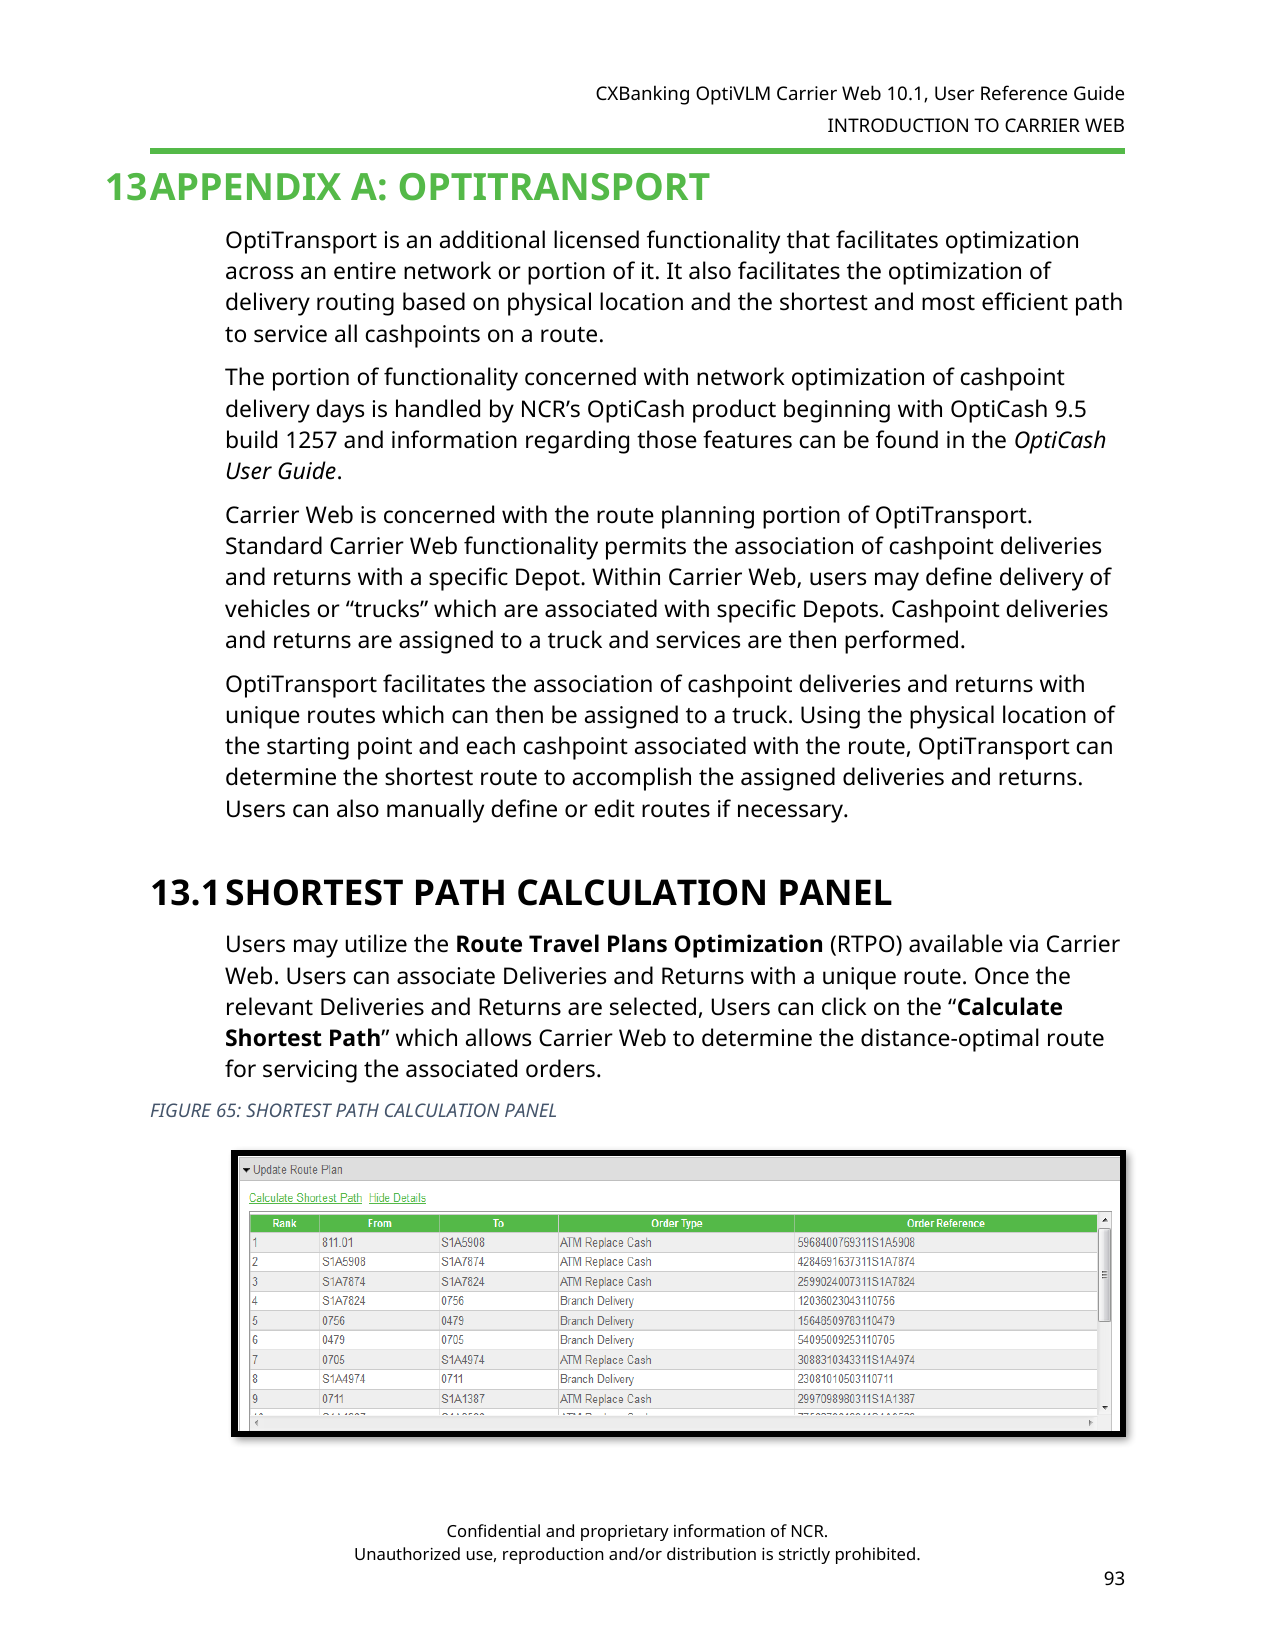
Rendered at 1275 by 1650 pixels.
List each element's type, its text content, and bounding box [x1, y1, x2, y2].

text Carrier Web is concerned with the route planning portion of OptiTransport. Standard Carrier Web functionality permits the association of cashpoint deliveries and returns with a specific Depot. Within Carrier Web, users may define delivery of vehicles or “trucks” which are associated with specific Depots. Cashpoint deliveries and returns are assigned to a truck and services are then performed. [225, 499, 1125, 655]
text OptiTransport facilitates the association of cashpoint deliveries and returns with unique routes which can then be assigned to a truck. Using the physical location of the starting point and each cashpoint associated with the route, OptiTransport can determine the shortest route to accomplish the assigned deliveries and returns. Users can also manually define or edit routes if necessary. [225, 668, 1125, 855]
text The portion of functionality concerned with network optimization of cashpoint delivery days is handled by NCR’s OptiCash product beginning with OptiCash 9.5 build 1257 and information regarding those features can be found in the OptiCash User Guide. [225, 361, 1125, 486]
subtitle APPENDIX A: OPTITRANSPORT [104, 160, 1125, 211]
text FIGURE 65: SHORTEST PATH CALCULATION PANEL [150, 1097, 1125, 1123]
text OptiTransport is an additional licensed functionality that facilitates optimization across an entire network or portion of it. It also facilitates the optimization of delivery routing based on physical location and the shortest and most efficient path to service all cashpoints on a route. [225, 224, 1125, 349]
text Users may utilize the Route Travel Plans Optimization (RTPO) available via Carrier Web. Users can associate Deliveries and Returns with a unique route. Once the relevant Deliveries and Returns are selected, Users can click on the “Calculate Shortest Path” which allows Carrier Web to determine the distance-optimal route for servicing the associated orders. [225, 928, 1125, 1084]
subtitle SHORTEST PATH CALCULATION PANEL [150, 868, 1125, 916]
